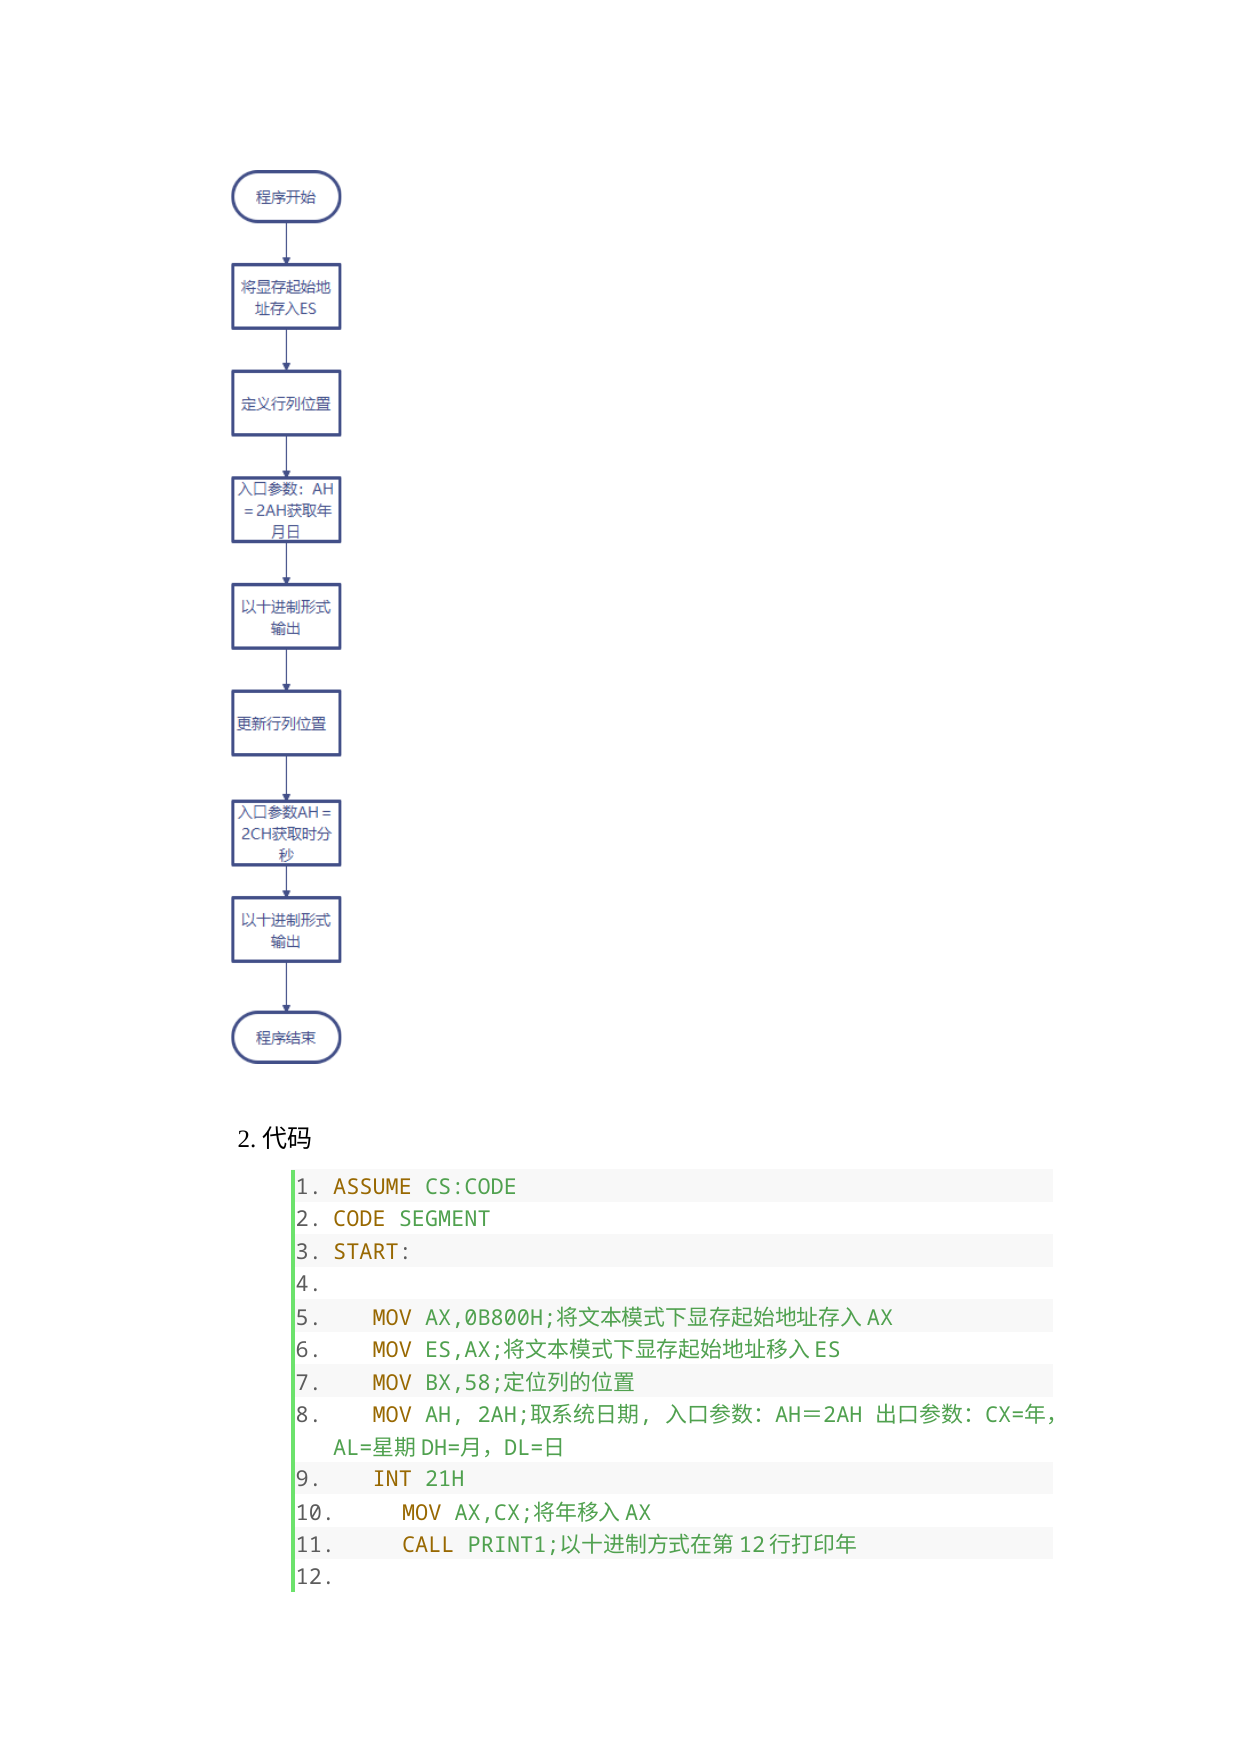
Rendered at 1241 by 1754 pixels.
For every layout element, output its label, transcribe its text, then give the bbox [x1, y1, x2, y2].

list MOV AH, 2AH;取系统日期, 入口参数：AH＝2AH 出口参数：CX=年，AL=星期 DH=月，DL=日 [295, 1397, 1053, 1462]
list INT 21H [295, 1462, 1053, 1494]
list CALL PRINT1;以十进制方式在第12行打印年 [295, 1527, 1053, 1559]
text 2. 代码 [187, 1104, 1053, 1169]
list ASSUME CS:CODE [291, 1169, 1053, 1202]
list MOV AX,0B800H;将文本模式下显存起始地址存入AX [295, 1299, 1053, 1332]
picture [231, 170, 342, 1064]
list MOV AX,CX;将年移入AX [295, 1494, 1053, 1527]
list MOV ES,AX;将文本模式下显存起始地址移入ES [295, 1332, 1053, 1364]
list MOV BX,58;定位列的位置 [295, 1364, 1053, 1397]
list CODE SEGMENT [295, 1202, 1053, 1234]
list START: [295, 1234, 1053, 1267]
